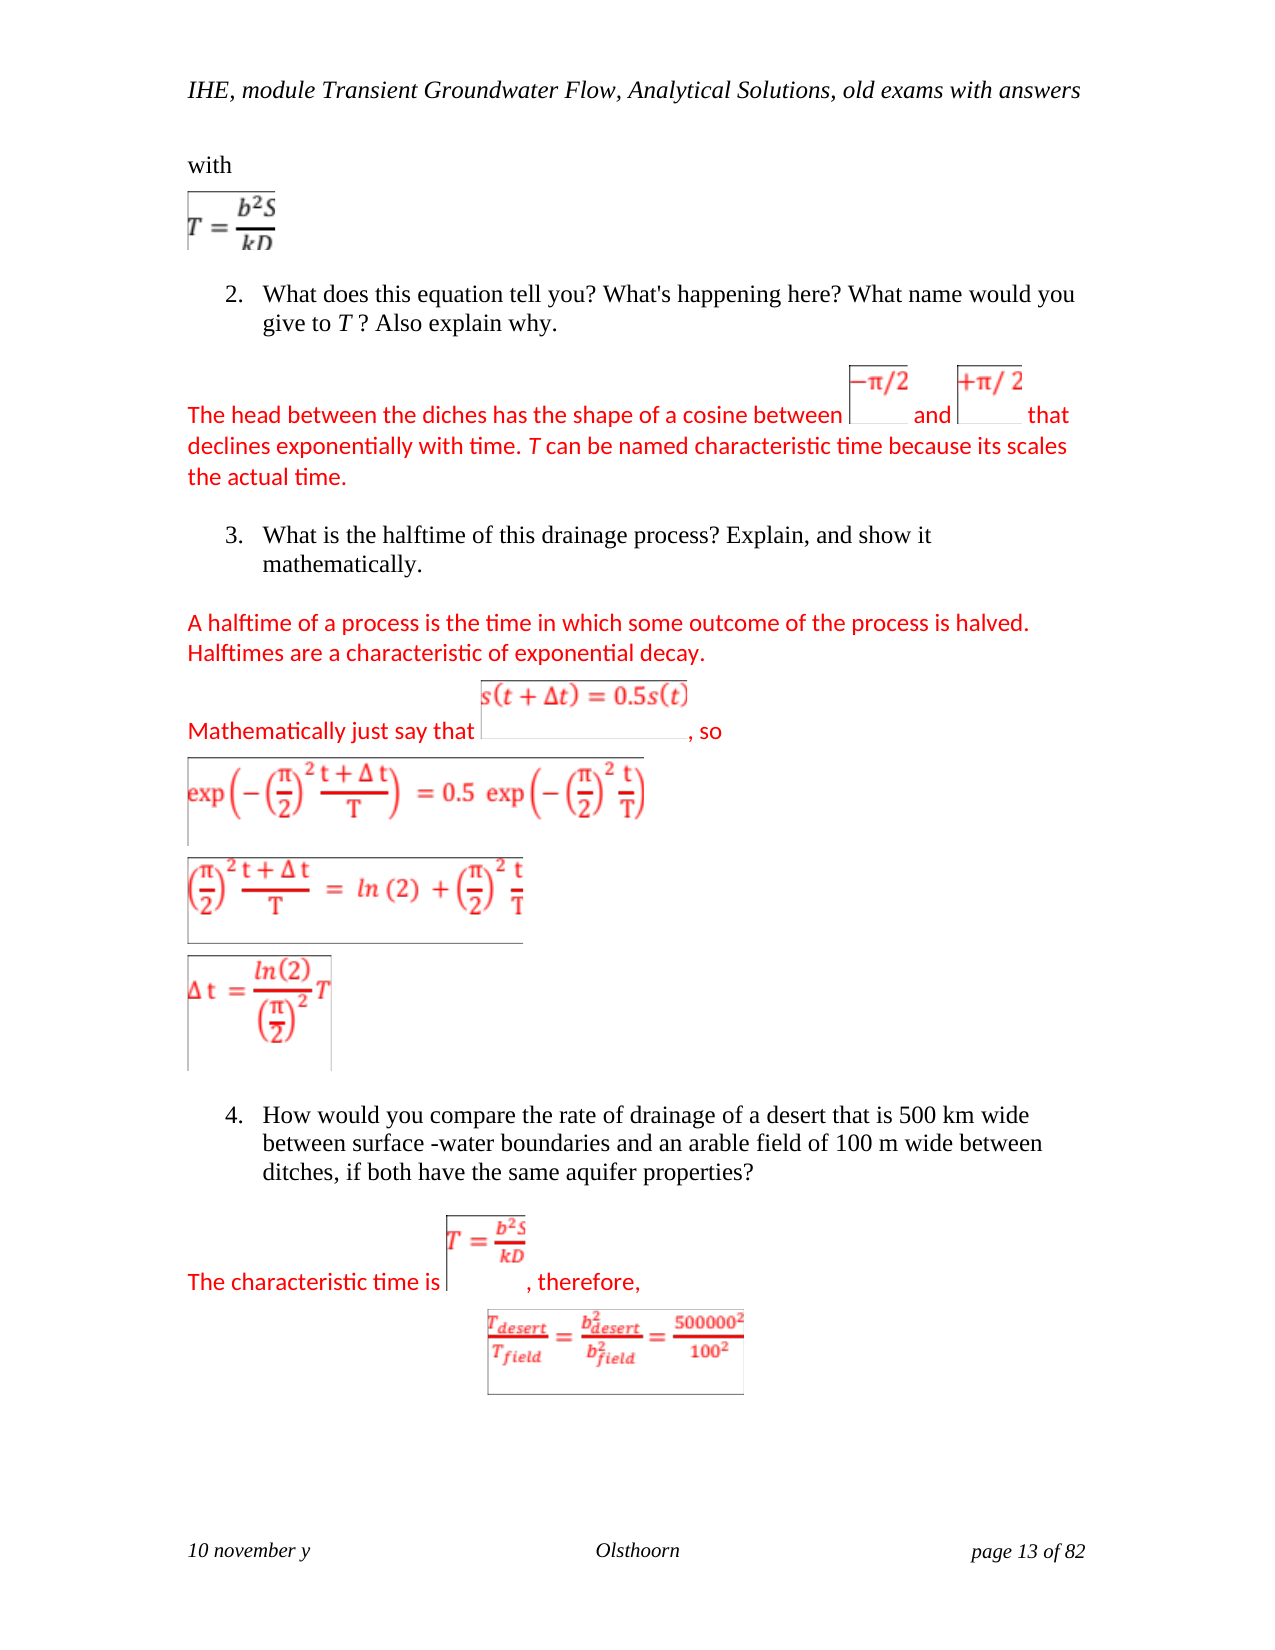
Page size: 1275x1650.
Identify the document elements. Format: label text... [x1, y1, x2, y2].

list How would you compare the rate of drainage of a desert that is 500 km wide between surface -water boundaries and an arable field of 100 m wide between ditches, if both have the same aquifer properties? [225, 1100, 1087, 1186]
text with [187, 150, 1087, 179]
text A halftime of a process is the time in which some outcome of the process is halved. Halftimes are a characteristic of exponential decay. [187, 607, 1087, 668]
text Mathematically just say that , so [187, 681, 1087, 745]
list What does this equation tell you? What's happening here? What name would you give to T ? Also explain why. [225, 279, 1087, 336]
list What is the halftime of this drainage process? Explain, and show it mathematically. [225, 520, 1087, 578]
text The characteristic time is , therefore, [187, 1215, 1087, 1297]
text The head between the diches has the shape of a cosine between and that declines exponentially with time. T can be named characteristic time because its scales the actual time. [187, 366, 1087, 491]
